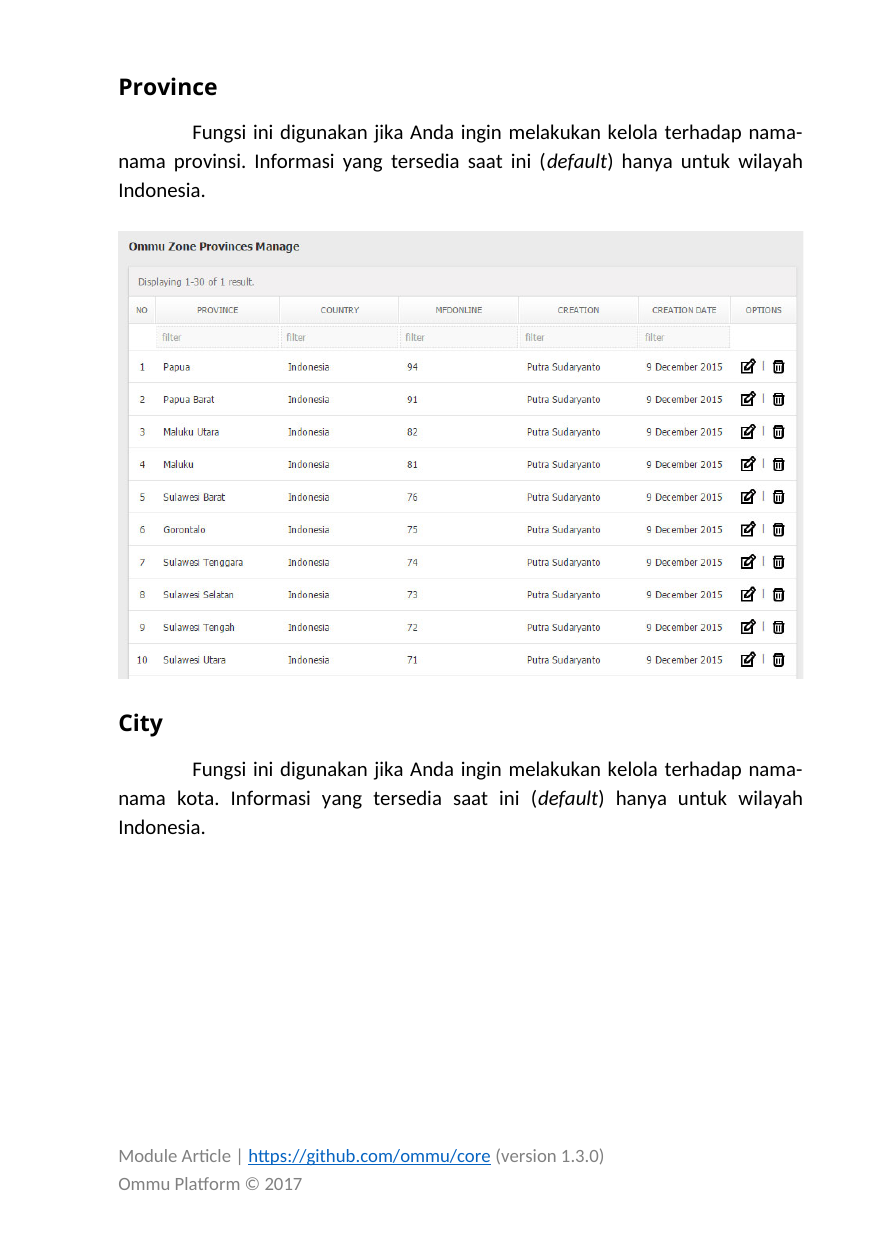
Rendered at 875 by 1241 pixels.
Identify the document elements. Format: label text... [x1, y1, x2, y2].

text Fungsi ini digunakan jika Anda ingin melakukan kelola terhadap nama-nama provinsi. Informasi yang tersedia saat ini (default) hanya untuk wilayah Indonesia. [118, 119, 803, 203]
subtitle Province [118, 71, 803, 102]
picture [118, 231, 804, 679]
subtitle City [118, 707, 803, 738]
text Fungsi ini digunakan jika Anda ingin melakukan kelola terhadap nama-nama kota. Informasi yang tersedia saat ini (default) hanya untuk wilayah Indonesia. [118, 756, 803, 839]
